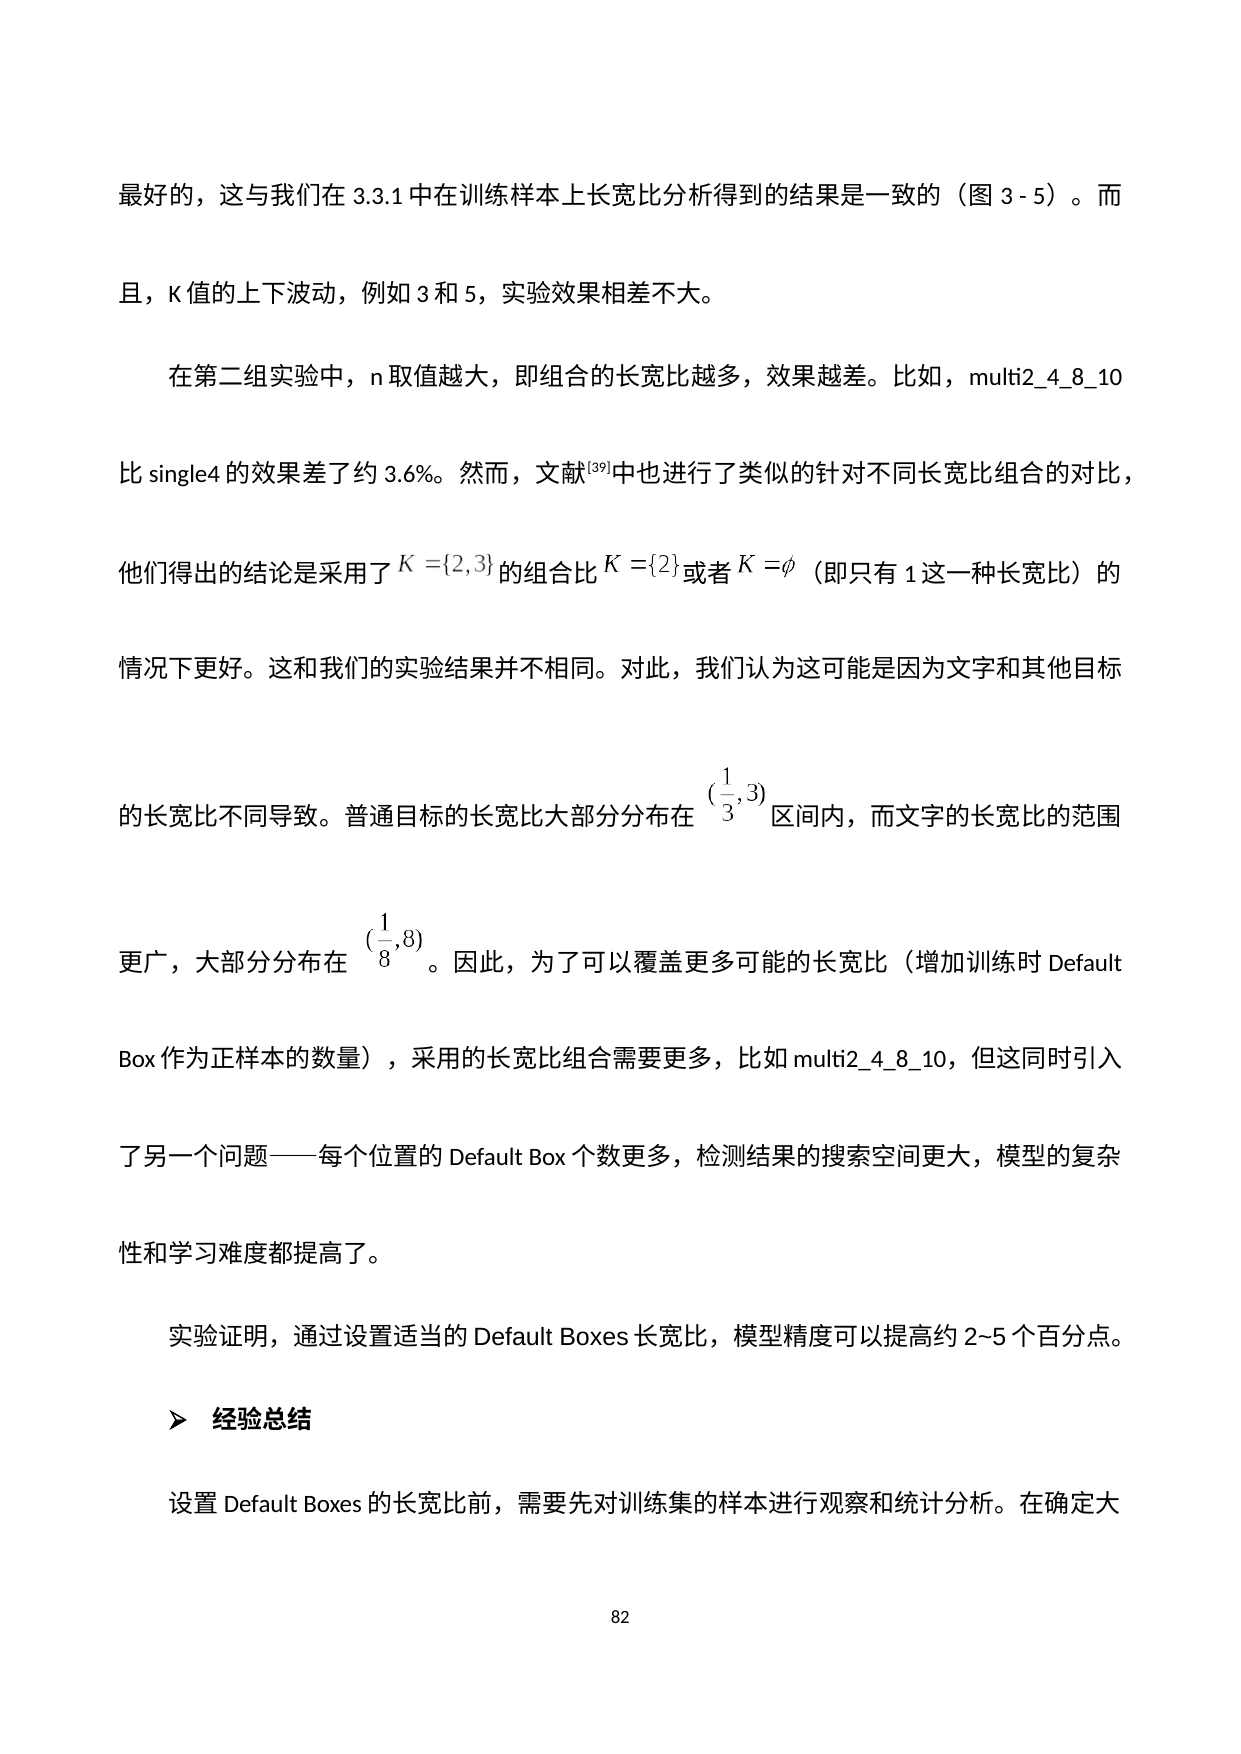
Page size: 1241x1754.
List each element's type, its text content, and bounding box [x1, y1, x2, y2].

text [118, 1469, 1122, 1534]
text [118, 161, 1122, 324]
text 在第二组实验中，n取值越大，即组合的长宽比越多，效果越差。比如，multi2_4_8_10比single4的效果差了约3.6%。然而，文献[39]中也进行了类似的针对不同长宽比组合的对比，他们得出的结论是采用了的组合比或者（即只有1这一种长宽比）的情况下更好。这和我们的实验结果并不相同。对此，我们认为这可能是因为文字和其他目标的长宽比不同导致。普通目标的长宽比大部分分布在区间内，而文字的长宽比的范围更广，大部分分布在 。因此，为了可以覆盖更多可能的长宽比（增加训练时Default Box作为正样本的数量），采用的长宽比组合需要更多，比如multi2_4_8_10，但这同时引入了另一个问题——每个位置的Default Box个数更多，检测结果的搜索空间更大，模型的复杂性和学习难度都提高了。 [118, 342, 1122, 1284]
text 实验证明，通过设置适当的Default Boxes长宽比，模型精度可以提高约2~5个百分点。 [118, 1302, 1122, 1367]
list 经验总结 [168, 1386, 1122, 1451]
